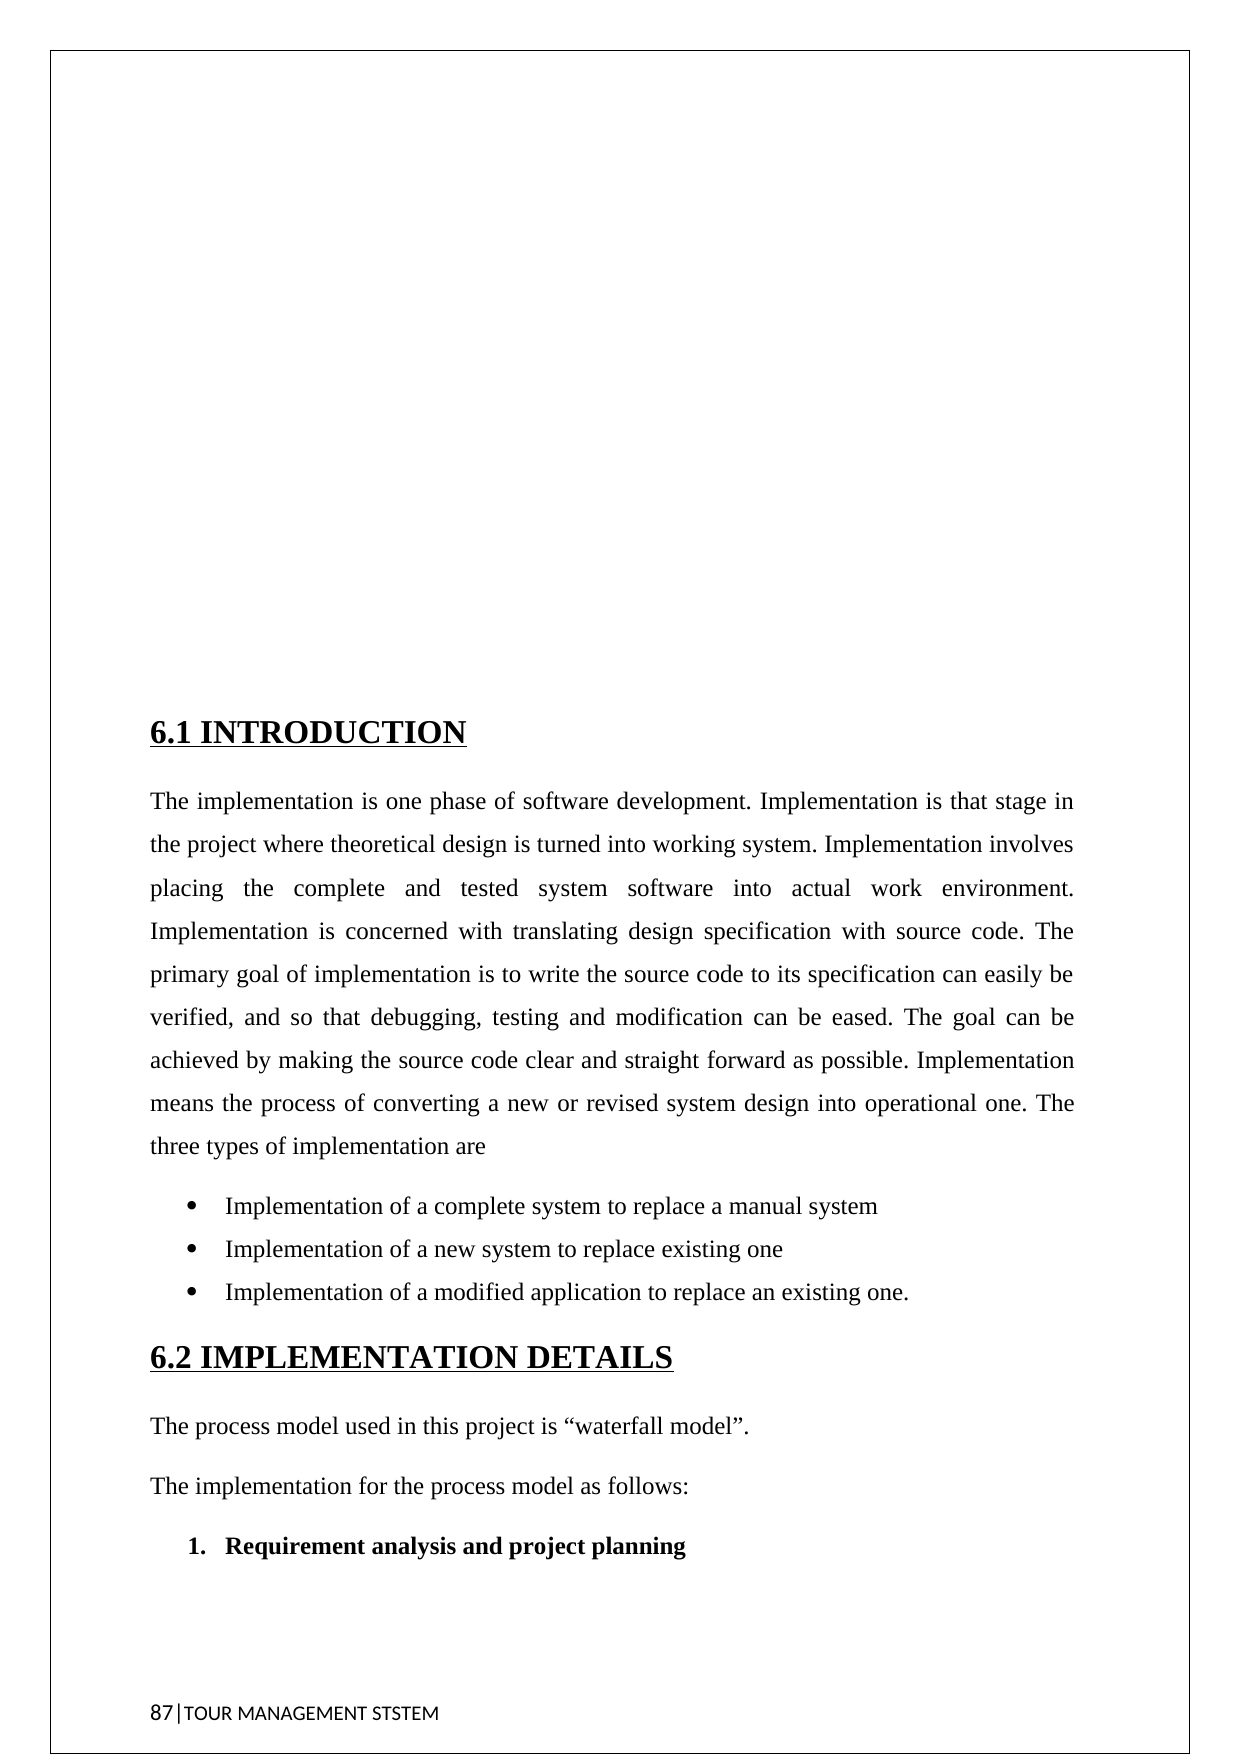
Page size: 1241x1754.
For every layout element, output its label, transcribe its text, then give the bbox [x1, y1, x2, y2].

text The implementation for the process model as follows: [150, 1471, 1075, 1500]
text The implementation is one phase of software development. Implementation is that stage in the project where theoretical design is turned into working system. Implementation involves placing the complete and tested system software into actual work environment. Implementation is concerned with translating design specification with source code. The primary goal of implementation is to write the source code to its specification can easily be verified, and so that debugging, testing and modification can be eased. The goal can be achieved by making the source code clear and straight forward as possible. Implementation means the process of converting a new or revised system design into operational one. The three types of implementation are [150, 786, 1075, 1160]
list Implementation of a new system to replace existing one [187, 1234, 1075, 1263]
list Requirement analysis and project planning [187, 1531, 1075, 1560]
text 6.2 IMPLEMENTATION DETAILS [150, 1337, 1075, 1376]
text 6.1 INTRODUCTION [150, 712, 1075, 751]
list Implementation of a modified application to replace an existing one. [187, 1277, 1075, 1306]
list Implementation of a complete system to replace a manual system [187, 1191, 1075, 1220]
text The process model used in this project is “waterfall model”. [150, 1411, 1075, 1440]
